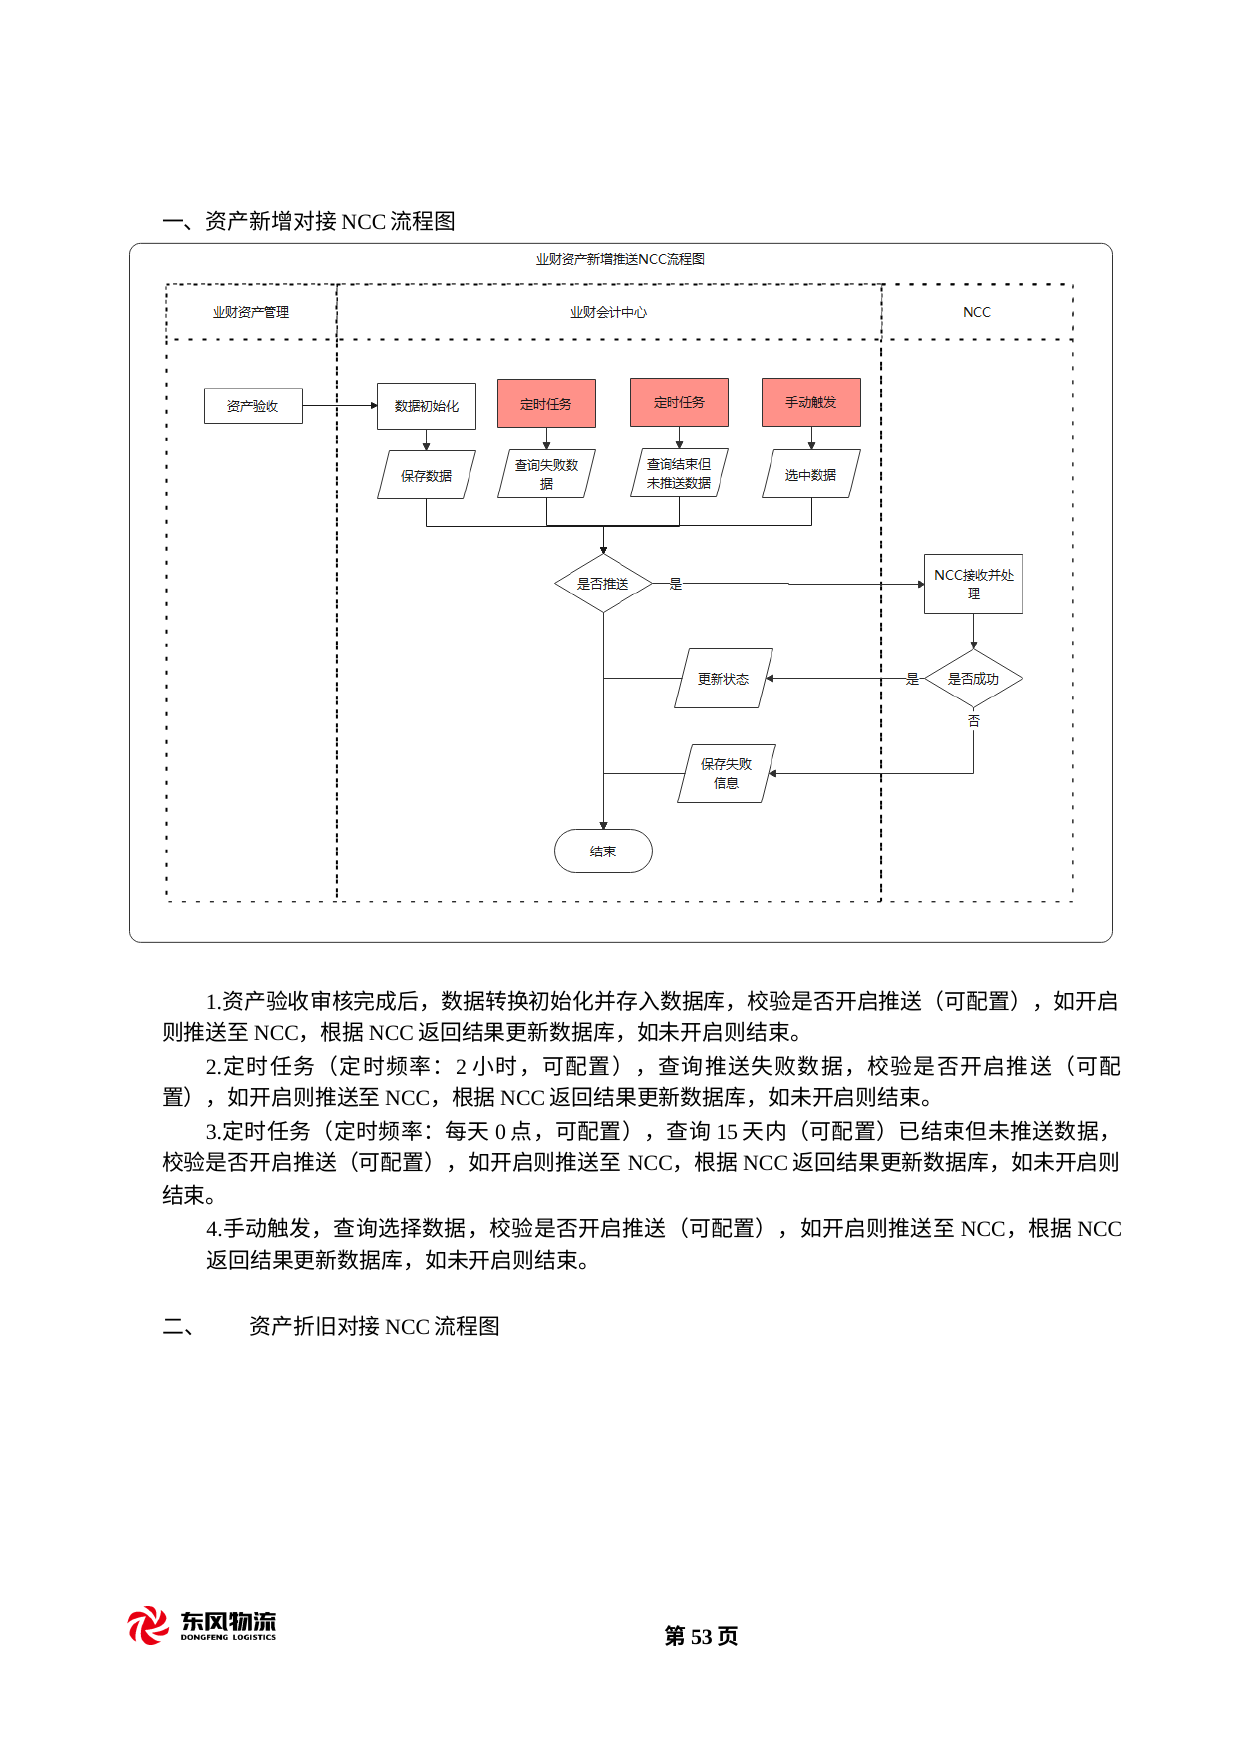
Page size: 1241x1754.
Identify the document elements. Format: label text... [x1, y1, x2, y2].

text 1.资产验收审核完成后，数据转换初始化并存入数据库，校验是否开启推送（可配置），如开启则推送至NCC，根据NCC返回结果更新数据库，如未开启则结束。 [162, 983, 1122, 1048]
picture [118, 236, 1123, 953]
text 2.定时任务（定时频率：2小时，可配置），查询推送失败数据，校验是否开启推送（可配置），如开启则推送至NCC，根据NCC返回结果更新数据库，如未开启则结束。 [162, 1048, 1122, 1113]
picture [127, 1606, 276, 1645]
text 4.手动触发，查询选择数据，校验是否开启推送（可配置），如开启则推送至NCC，根据NCC返回结果更新数据库，如未开启则结束。 [206, 1211, 1122, 1276]
text 3.定时任务（定时频率：每天0点，可配置），查询15天内（可配置）已结束但未推送数据，校验是否开启推送（可配置），如开启则推送至NCC，根据NCC返回结果更新数据库，如未开启则结束。 [162, 1113, 1122, 1211]
list 资产折旧对接NCC流程图 [162, 1308, 1122, 1341]
text 一、资产新增对接NCC流程图 [162, 203, 1122, 236]
